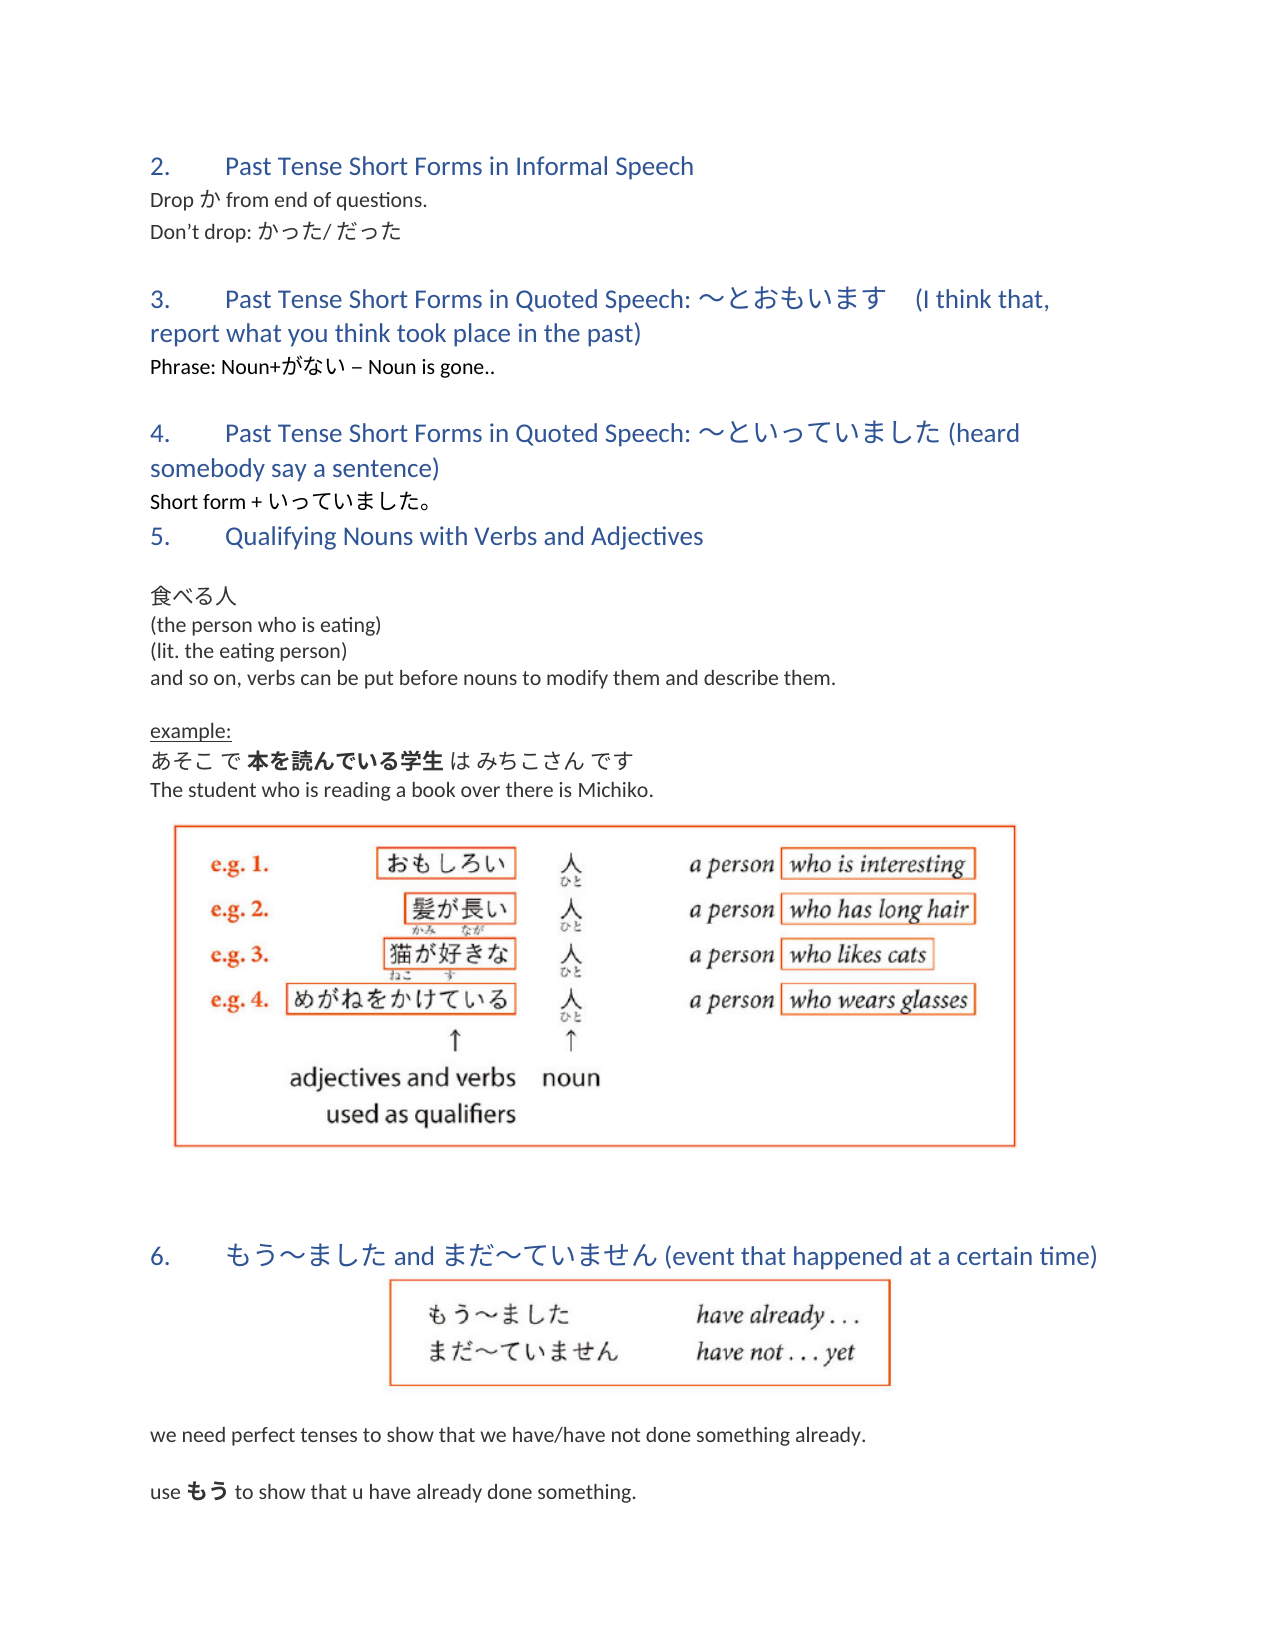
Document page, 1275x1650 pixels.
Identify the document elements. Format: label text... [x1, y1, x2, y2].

text (the person who is eating) [150, 611, 1125, 638]
subtitle Past Tense Short Forms in Quoted Speech: ～といっていました (heard somebody say a sentence) [150, 411, 1125, 484]
text The student who is reading a book over there is Michiko. [150, 776, 1125, 803]
text Short form + いっていました。 [150, 484, 1125, 515]
text Drop か from end of questions. [150, 182, 1125, 214]
subtitle Past Tense Short Forms in Quoted Speech: ～とおもいます (I think that, report what you think took place in the past) [150, 277, 1125, 349]
text あそこ で 本を読んでいる学生 は みちこさん です [150, 744, 1125, 776]
text Phrase: Noun+がない – Noun is gone.. [150, 349, 1125, 381]
text example: [150, 718, 1125, 744]
subtitle Qualifying Nouns with Verbs and Adjectives [150, 519, 1125, 553]
text (lit. the eating person) [150, 638, 1125, 664]
text we need perfect tenses to show that we have/have not done something already. [150, 1421, 1125, 1447]
subtitle もう～ました and まだ～ていません (event that happened at a certain time) [150, 1233, 1125, 1273]
picture [171, 821, 1018, 1150]
text and so on, verbs can be put before nouns to modify them and describe them. [150, 664, 1125, 691]
subtitle Past Tense Short Forms in Informal Speech [150, 149, 1125, 182]
text 食べる人 [150, 553, 1125, 611]
text Don’t drop: かった/ だった [150, 214, 1125, 246]
picture [379, 1272, 896, 1395]
text use もう to show that u have already done something. [150, 1474, 1125, 1506]
